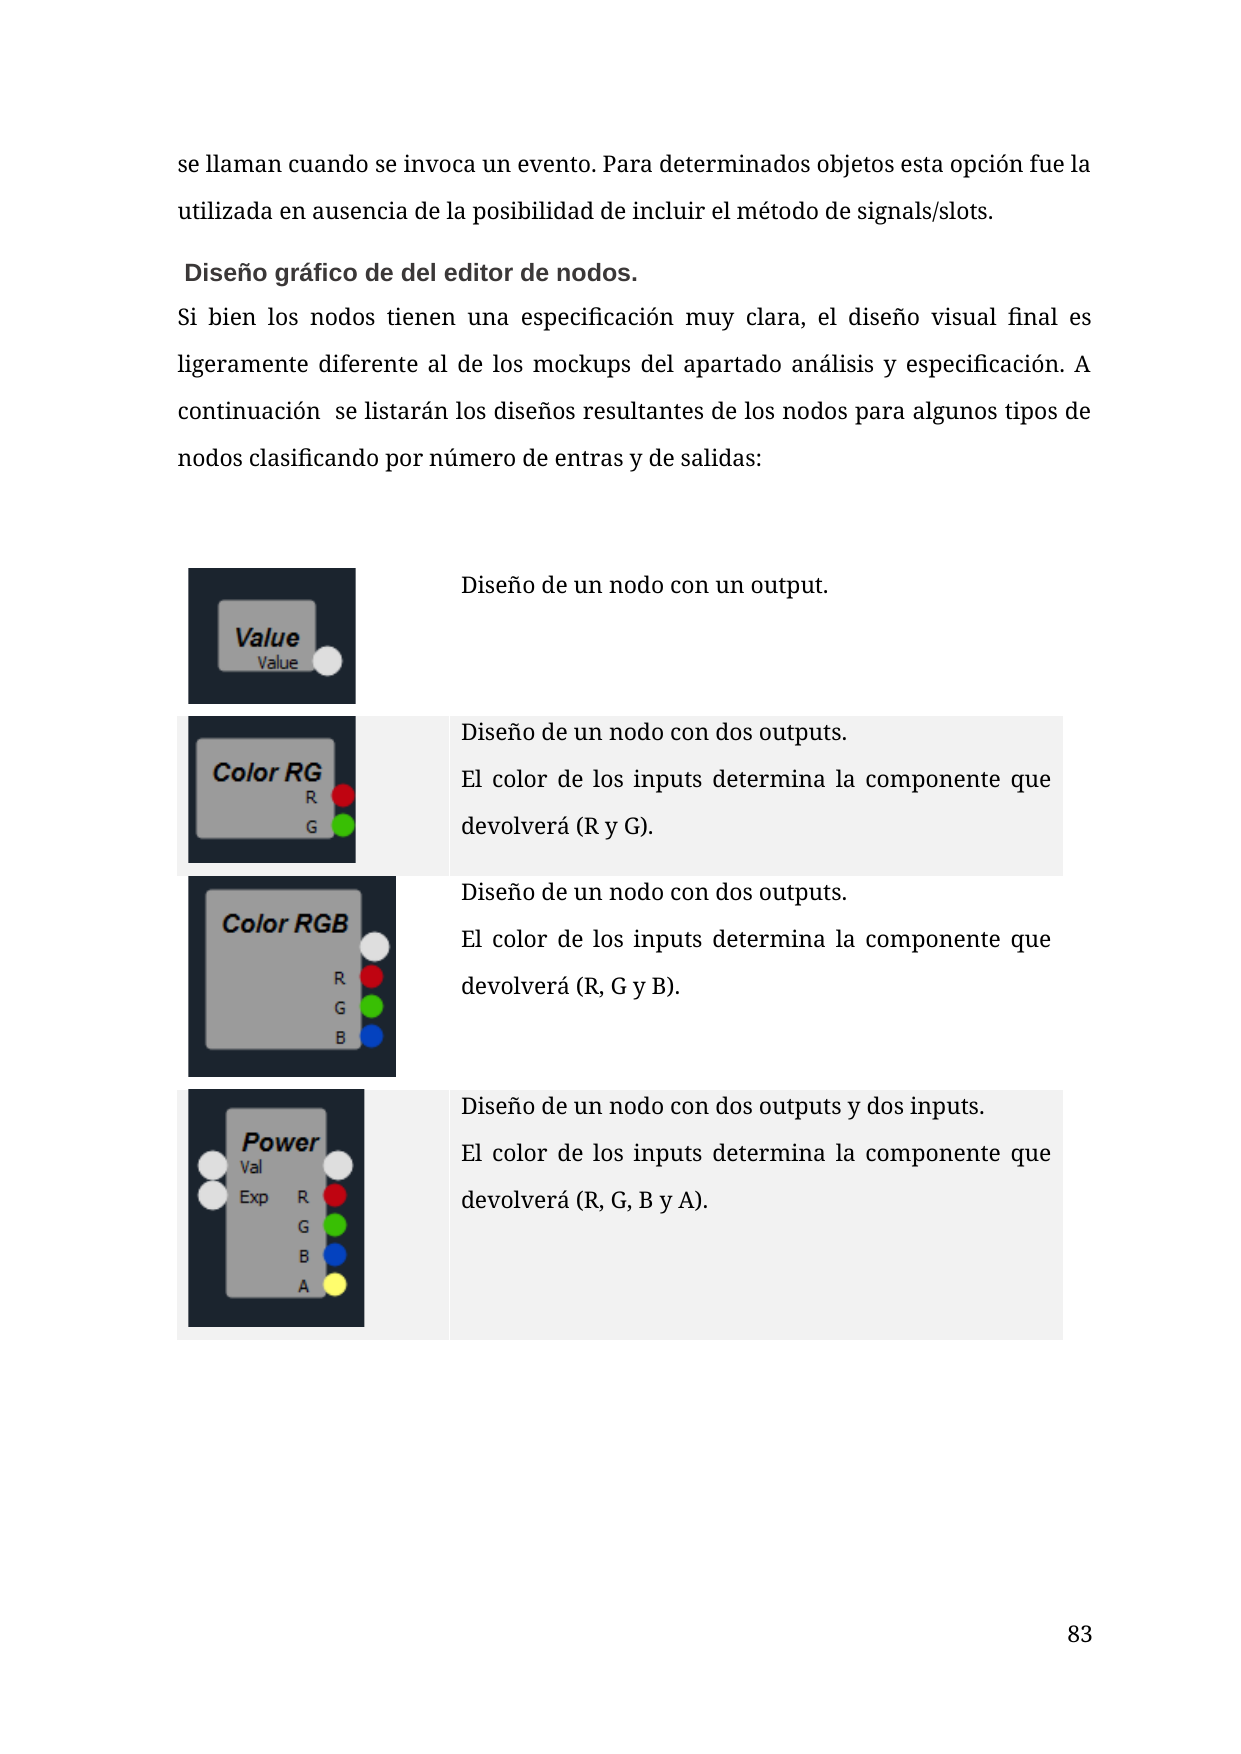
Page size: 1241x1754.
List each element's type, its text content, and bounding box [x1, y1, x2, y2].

table_header Diseño de un nodo con un output. [450, 569, 1063, 716]
picture [188, 876, 396, 1077]
table_cell Diseño de un nodo con dos outputs. El color de los inputs determina la componente que devolverá (R, G y B). [450, 876, 1063, 1090]
table_cell Diseño de un nodo con dos outputs. El color de los inputs determina la componente que devolverá (R y G). [450, 716, 1063, 876]
table_cell Diseño de un nodo con dos outputs y dos inputs. El color de los inputs determina la componente que devolverá (R, G, B y A). [450, 1090, 1063, 1340]
picture [188, 1089, 365, 1327]
subtitle Diseño gráfico de del editor de nodos. [177, 258, 1092, 287]
picture [188, 568, 356, 704]
table_header [177, 569, 449, 716]
table_cell [177, 876, 449, 1090]
table_cell [177, 716, 449, 876]
table_cell [177, 1090, 449, 1340]
text Si bien los nodos tienen una especificación muy clara, el diseño visual final es ligeramente diferente al de los mockups del apartado análisis y especificación. A continuación se listarán los diseños resultantes de los nodos para algunos tipos de nodos clasificando por número de entras y de salidas: [177, 301, 1092, 473]
picture [188, 716, 356, 863]
